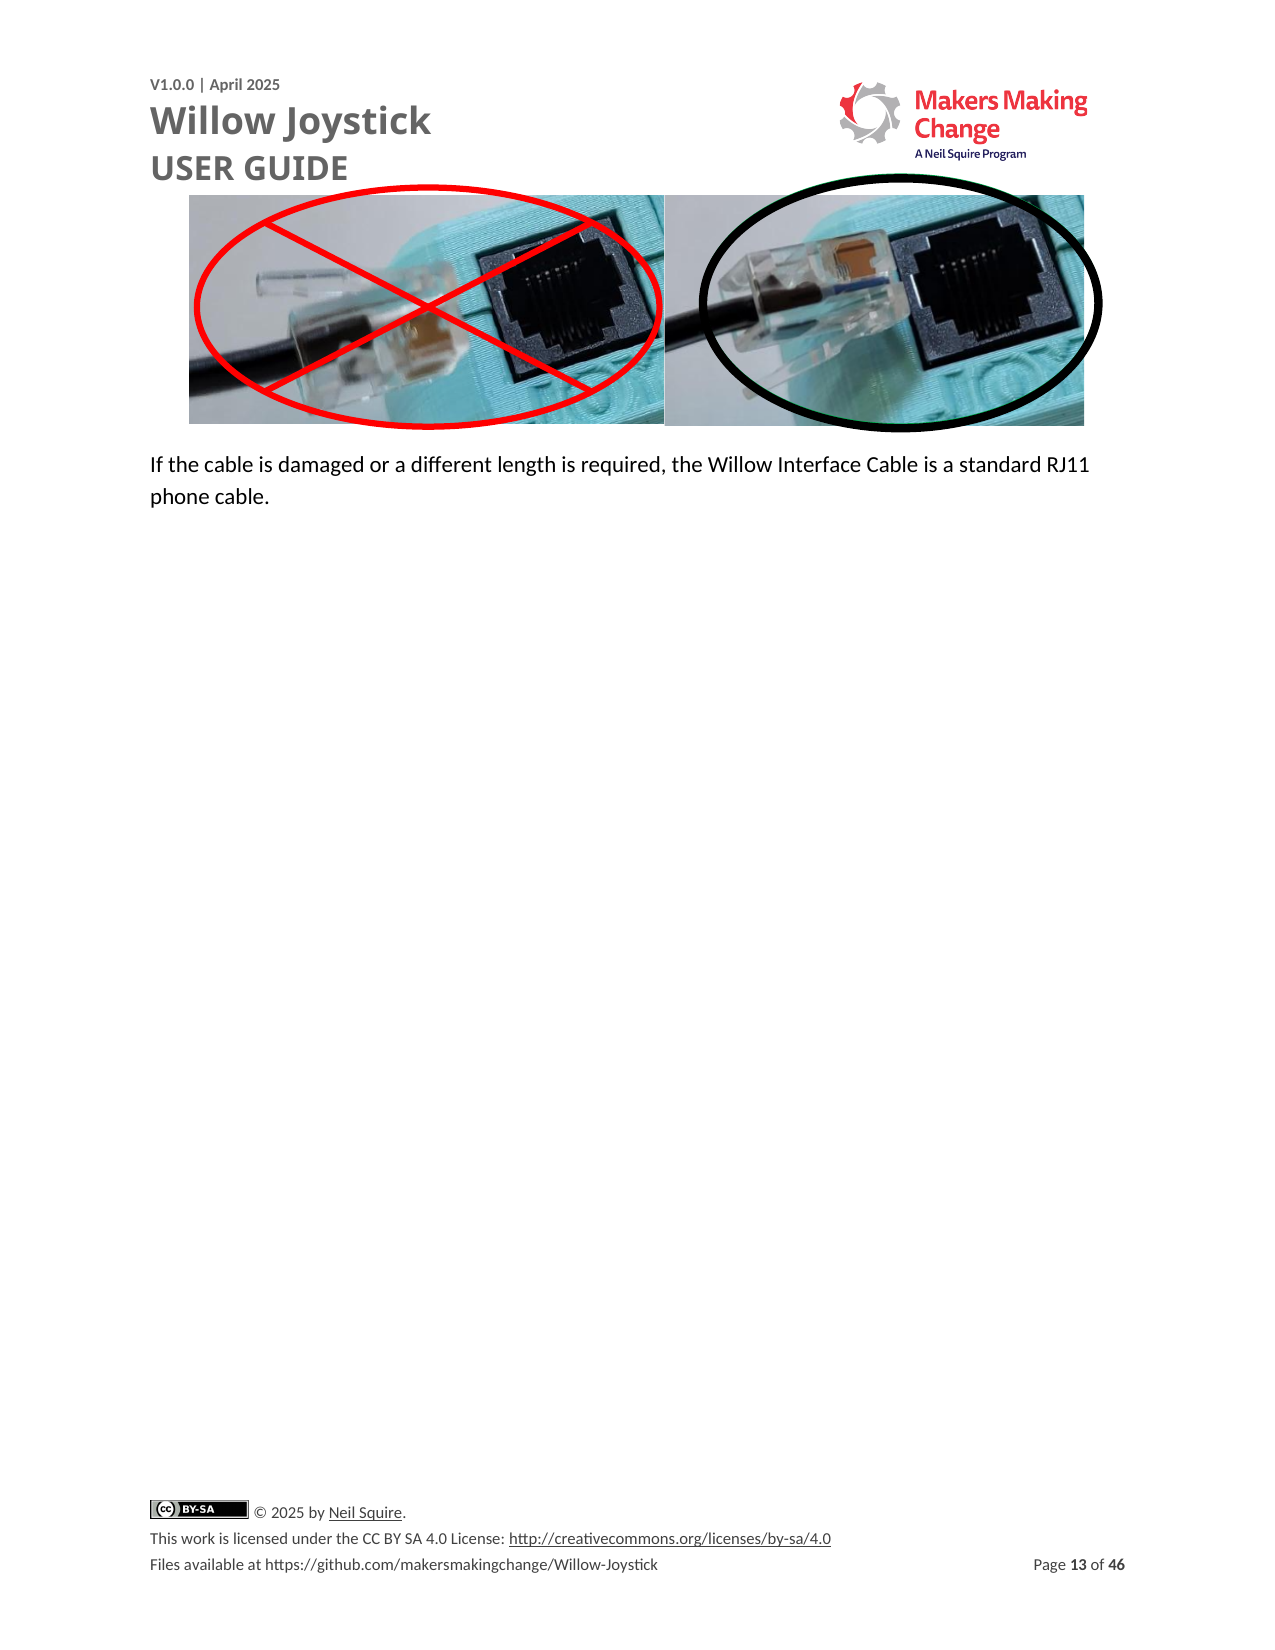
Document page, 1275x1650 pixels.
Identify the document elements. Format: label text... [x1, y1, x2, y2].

picture [273, 195, 583, 303]
picture [273, 312, 583, 423]
text If the cable is damaged or a different length is required, the Willow Interface Cable is a standard RJ11 phone cable. [150, 450, 1125, 510]
picture [150, 1500, 249, 1519]
picture [1015, 195, 1085, 248]
picture [506, 195, 833, 426]
picture [839, 82, 1088, 161]
picture [969, 358, 1085, 426]
picture [189, 195, 351, 424]
picture [708, 195, 1085, 423]
picture [437, 227, 656, 387]
picture [201, 227, 419, 387]
